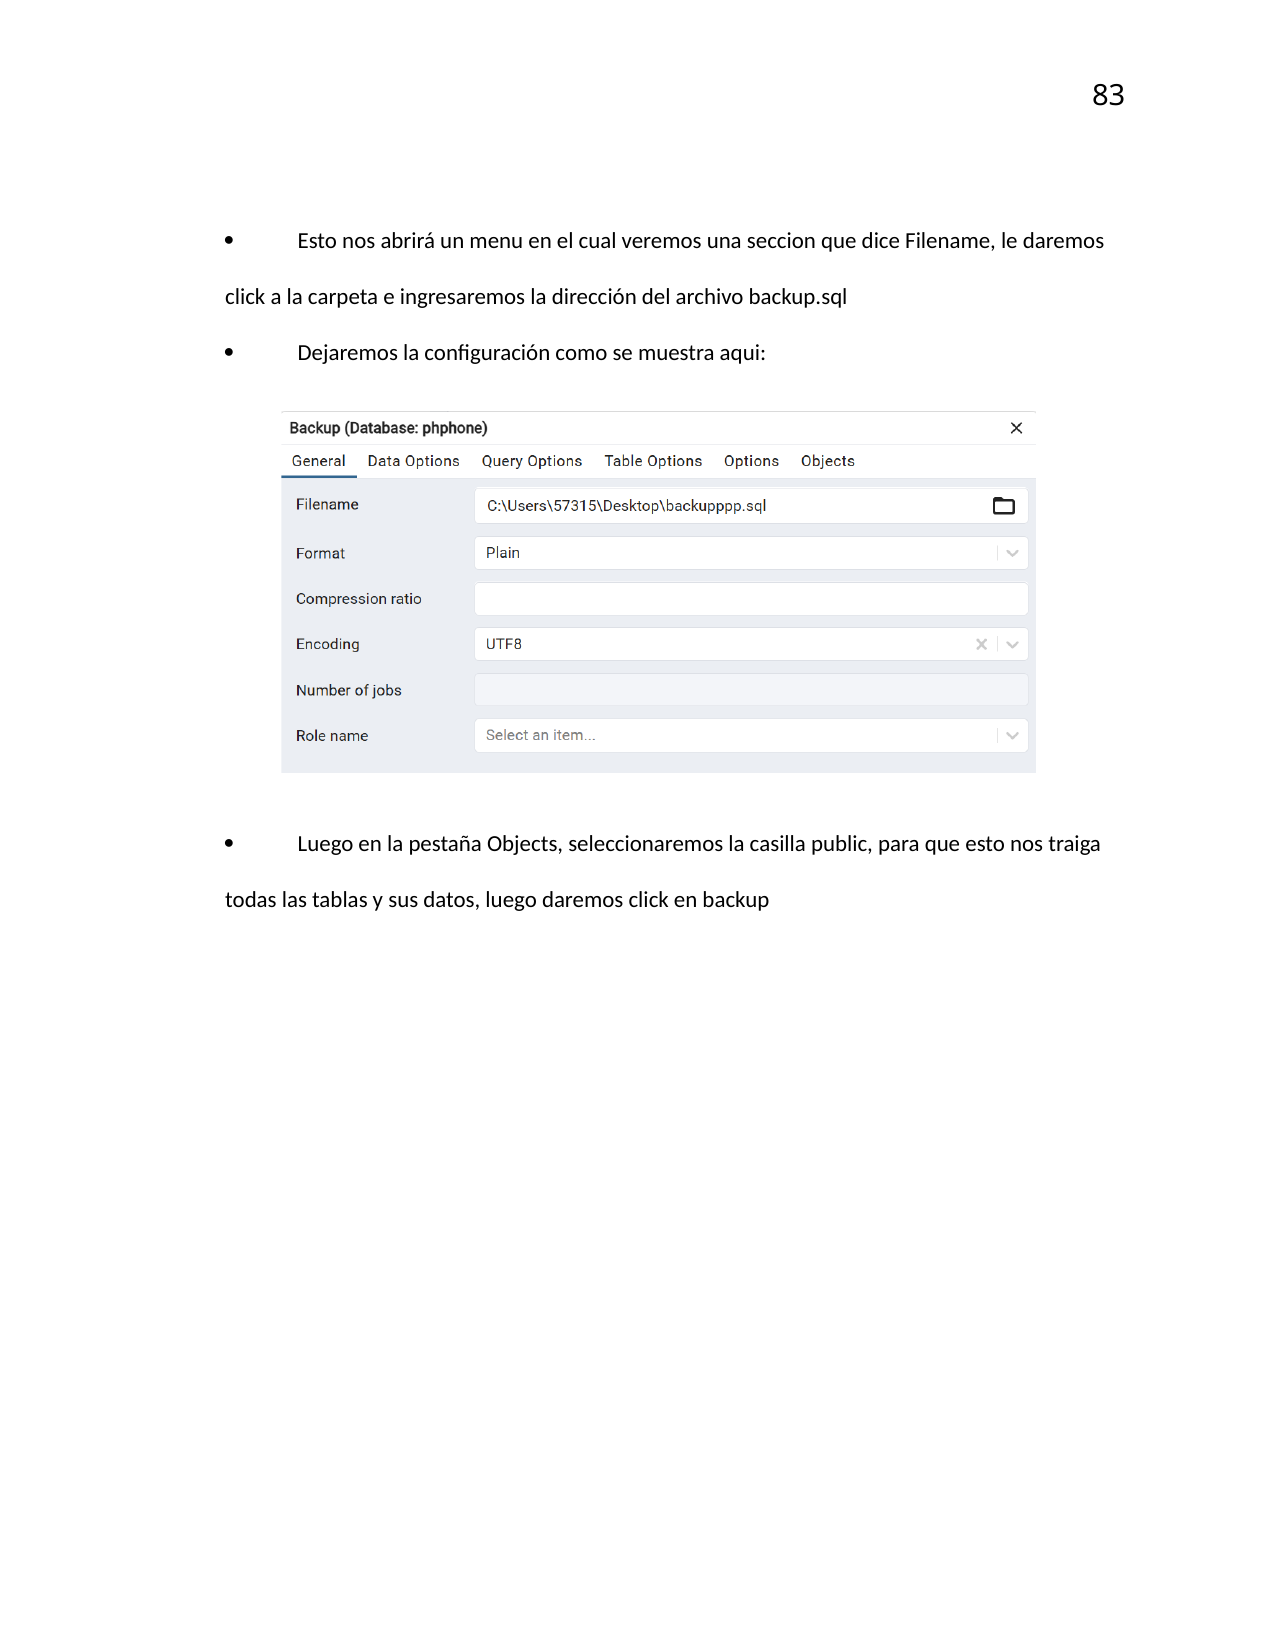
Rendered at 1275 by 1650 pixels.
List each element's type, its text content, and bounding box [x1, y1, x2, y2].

list Dejaremos la configuración como se muestra aqui: [225, 338, 1125, 366]
list Luego en la pestaña Objects, seleccionaremos la casilla public, para que esto nos traiga todas las tablas y sus datos, luego daremos click en backup [225, 829, 1125, 913]
list Esto nos abrirá un menu en el cual veremos una seccion que dice Filename, le daremos click a la carpeta e ingresaremos la dirección del archivo backup.sql [225, 226, 1125, 310]
